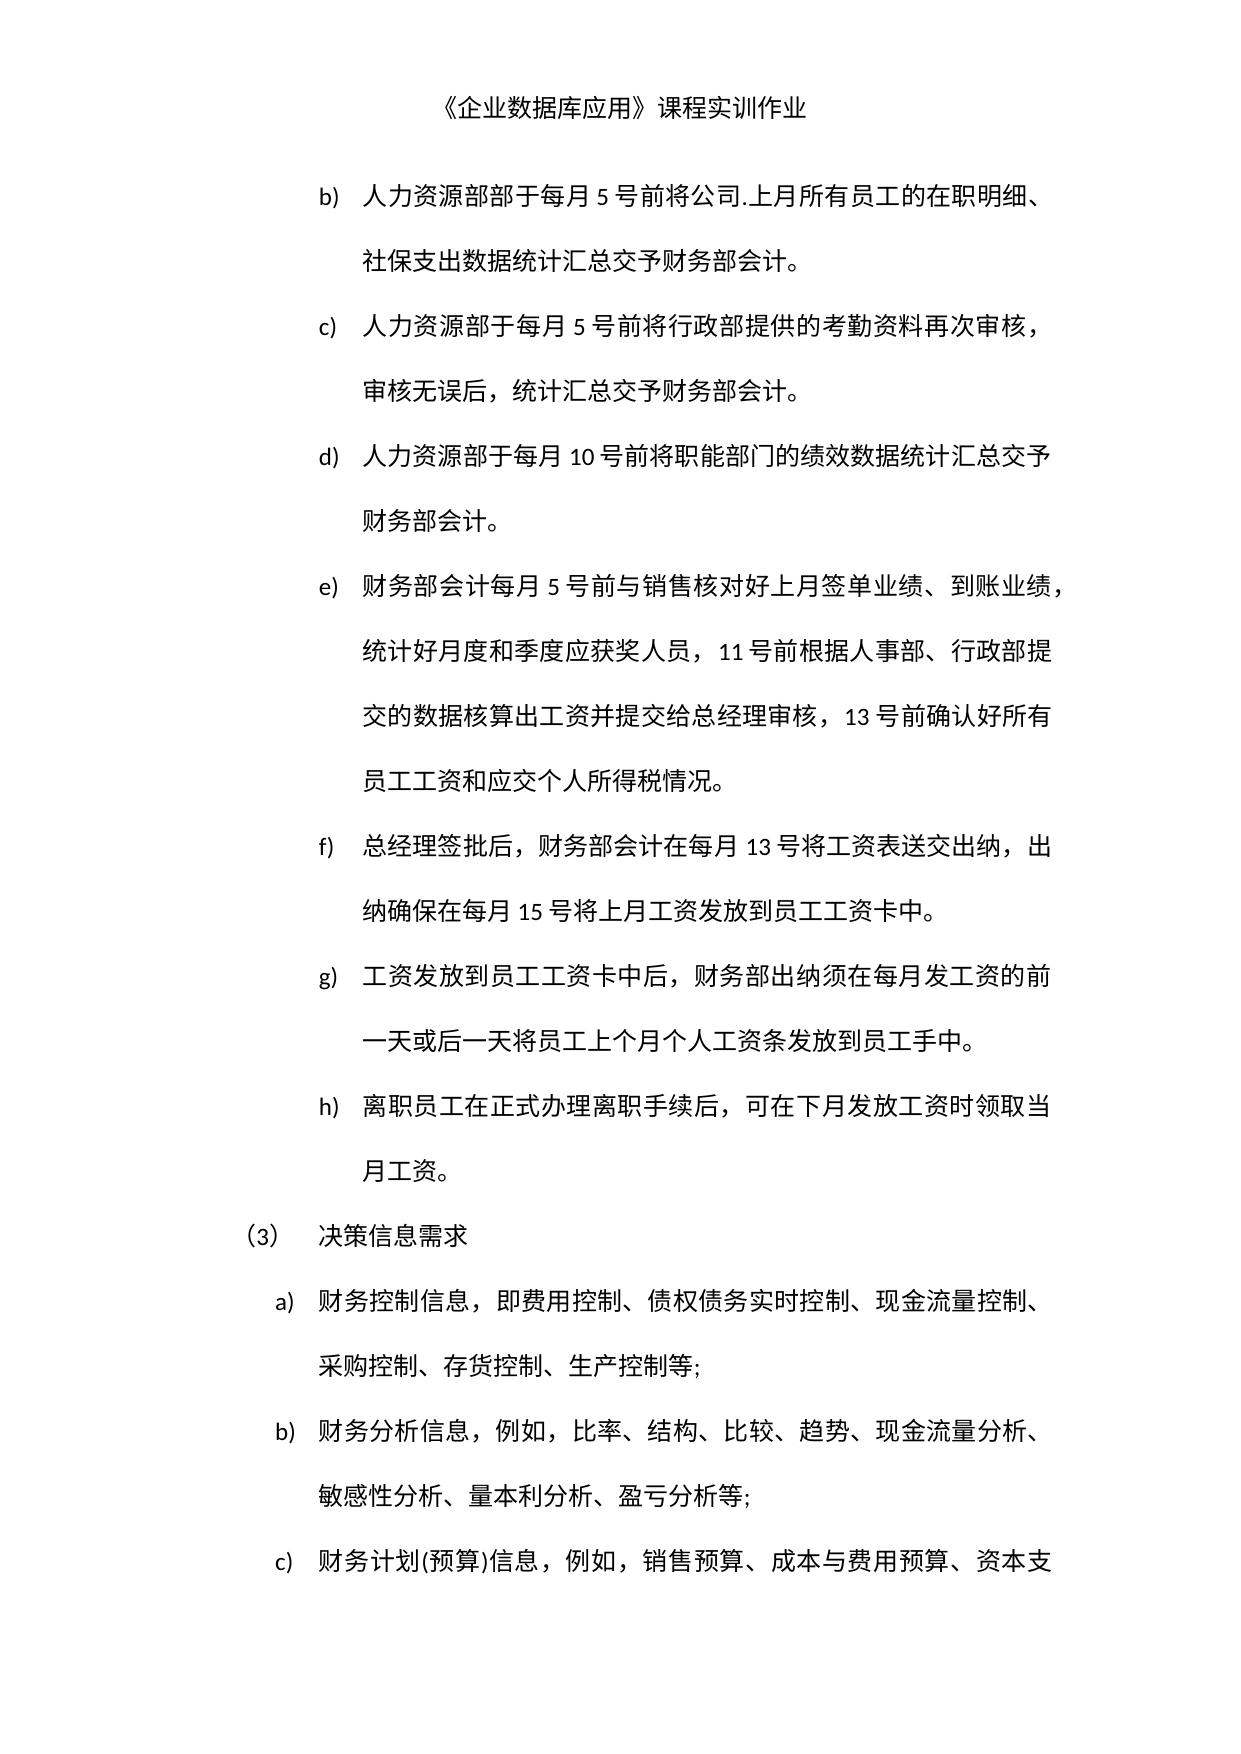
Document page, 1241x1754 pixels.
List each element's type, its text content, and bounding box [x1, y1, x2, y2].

list 人力资源部于每月10号前将职能部门的绩效数据统计汇总交予财务部会计。 [319, 422, 1053, 552]
list 财务分析信息，例如，比率、结构、比较、趋势、现金流量分析、敏感性分析、量本利分析、盈亏分析等; [275, 1397, 1053, 1527]
list 工资发放到员工工资卡中后，财务部出纳须在每月发工资的前一天或后一天将员工上个月个人工资条发放到员工手中。 [319, 942, 1053, 1072]
list 离职员工在正式办理离职手续后，可在下月发放工资时领取当月工资。 [319, 1072, 1053, 1202]
list 人力资源部于每月5号前将行政部提供的考勤资料再次审核，审核无误后，统计汇总交予财务部会计。 [319, 292, 1053, 422]
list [275, 1527, 1053, 1592]
list 财务控制信息，即费用控制、债权债务实时控制、现金流量控制、采购控制、存货控制、生产控制等; [275, 1267, 1053, 1397]
list 财务部会计每月5号前与销售核对好上月签单业绩、到账业绩，统计好月度和季度应获奖人员，11号前根据人事部、行政部提交的数据核算出工资并提交给总经理审核，13 号前确认好所有员工工资和应交个人所得税情况。 [319, 552, 1053, 812]
list 总经理签批后，财务部会计在每月13号将工资表送交出纳，出纳确保在每月15号将上月工资发放到员工工资卡中。 [319, 812, 1053, 942]
list 决策信息需求 [231, 1202, 1053, 1267]
list 人力资源部部于每月5号前将公司.上月所有员工的在职明细、社保支出数据统计汇总交予财务部会计。 [319, 162, 1053, 292]
